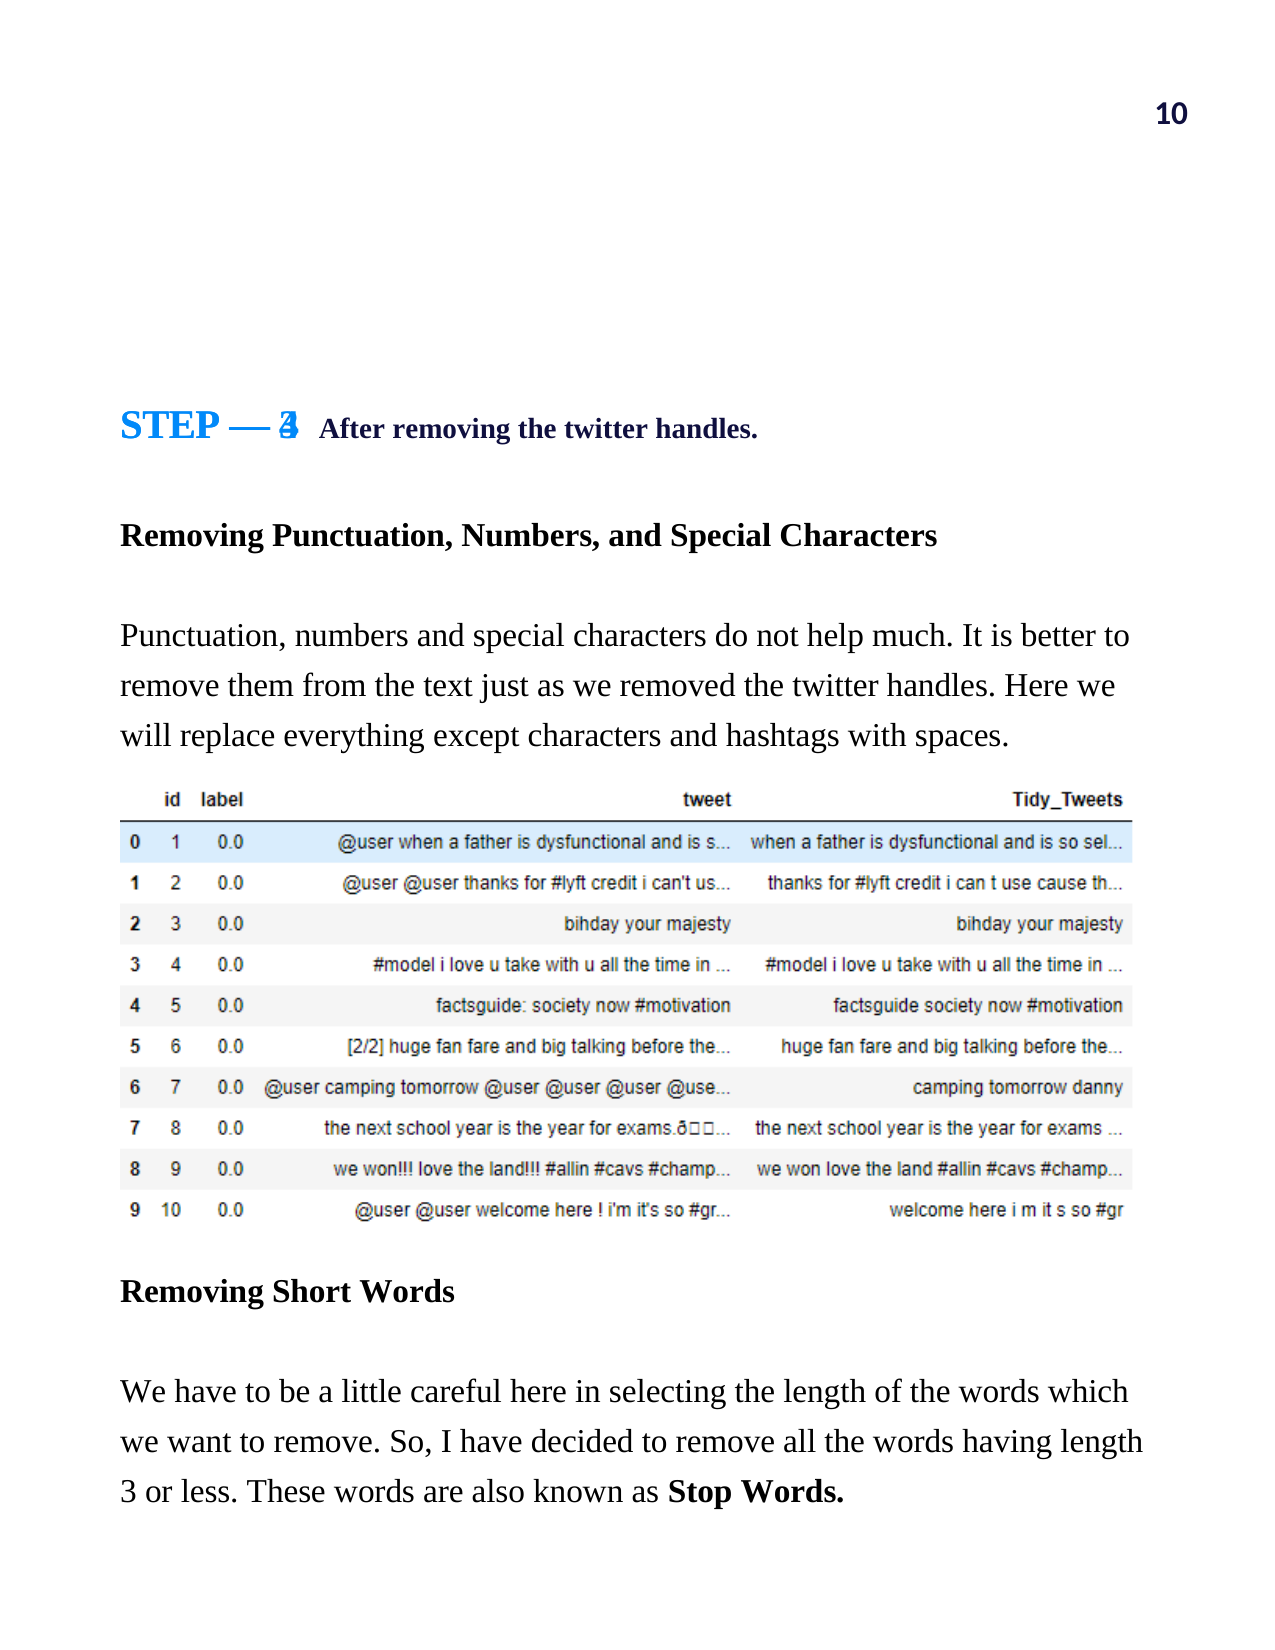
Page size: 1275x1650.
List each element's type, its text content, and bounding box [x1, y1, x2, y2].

text We have to be a little careful here in selecting the length of the words which we want to remove. So, I have decided to remove all the words having length 3 or less. These words are also known as Stop Words. [120, 1360, 1155, 1510]
text Removing Short Words [120, 1260, 1155, 1310]
subtitle STEP — 4 [120, 400, 300, 447]
text Punctuation, numbers and special characters do not help much. It is better to remove them from the text just as we removed the twitter handles. Here we will replace everything except characters and hashtags with spaces. [120, 604, 1155, 754]
picture [120, 787, 1145, 1234]
text Removing Punctuation, Numbers, and Special Characters [120, 504, 1155, 554]
text After removing the twitter handles. [300, 411, 1155, 444]
